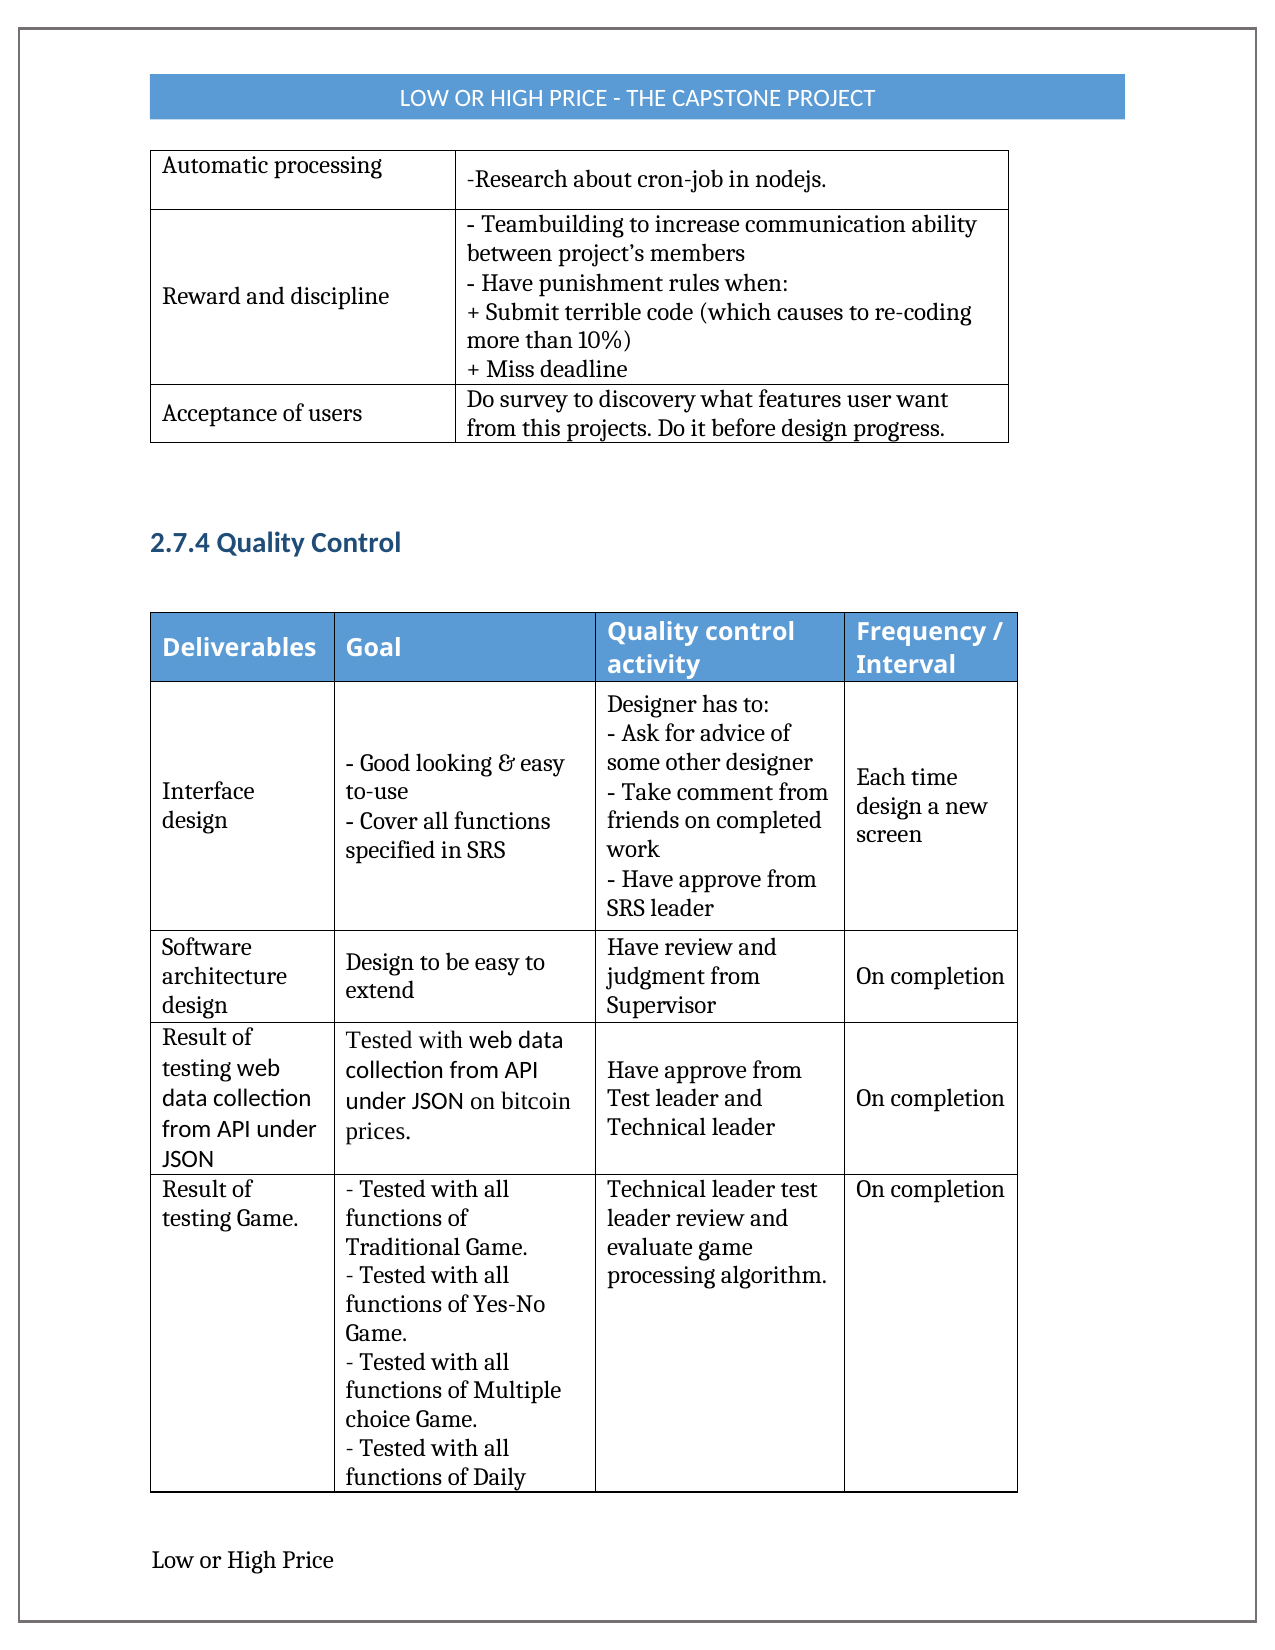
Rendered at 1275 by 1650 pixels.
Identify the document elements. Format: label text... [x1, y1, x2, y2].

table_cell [151, 1175, 334, 1491]
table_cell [596, 1175, 844, 1491]
table_cell Each time design a new screen [845, 682, 1017, 929]
table_cell - Good looking & easy to-use - Cover all functions specified in SRS [335, 682, 595, 929]
table_cell Interface design [151, 682, 334, 929]
table_cell On completion [845, 1175, 1017, 1491]
table_cell - Teambuilding to increase communication ability between project’s members - Have punishment rules when: + Submit terrible code (which causes to re-coding more than 10%) + Miss deadline [456, 210, 1008, 384]
table_cell Result of testing web data collection from API under JSON [151, 1023, 334, 1174]
table_cell Design to be easy to extend [335, 931, 595, 1022]
table_cell Tested with web data collection from API under JSON on bitcoin prices. [335, 1023, 595, 1174]
table_header Frequency / Interval [845, 613, 1017, 681]
table_cell On completion [845, 931, 1017, 1022]
table_cell Software architecture design [151, 931, 334, 1022]
table_header Quality control activity [596, 613, 844, 681]
table_cell -Research about cron-job in nodejs. [456, 151, 1008, 208]
table_cell Have approve from Test leader and Technical leader [596, 1023, 844, 1174]
table_cell Reward and discipline [151, 210, 455, 384]
table_cell On completion [845, 1023, 1017, 1174]
table_header Deliverables [151, 613, 334, 681]
table_cell Do survey to discovery what features user want from this projects. Do it before design progress. [456, 385, 1008, 442]
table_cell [335, 1175, 595, 1491]
table_cell Designer has to: - Ask for advice of some other designer - Take comment from friends on completed work - Have approve from SRS leader [596, 682, 844, 929]
table_cell Acceptance of users [151, 385, 455, 442]
table_header Goal [335, 613, 595, 681]
table_cell Automatic processing [151, 151, 455, 208]
subtitle 2.7.4 Quality Control [150, 524, 1125, 560]
table_cell Have review and judgment from Supervisor [596, 931, 844, 1022]
